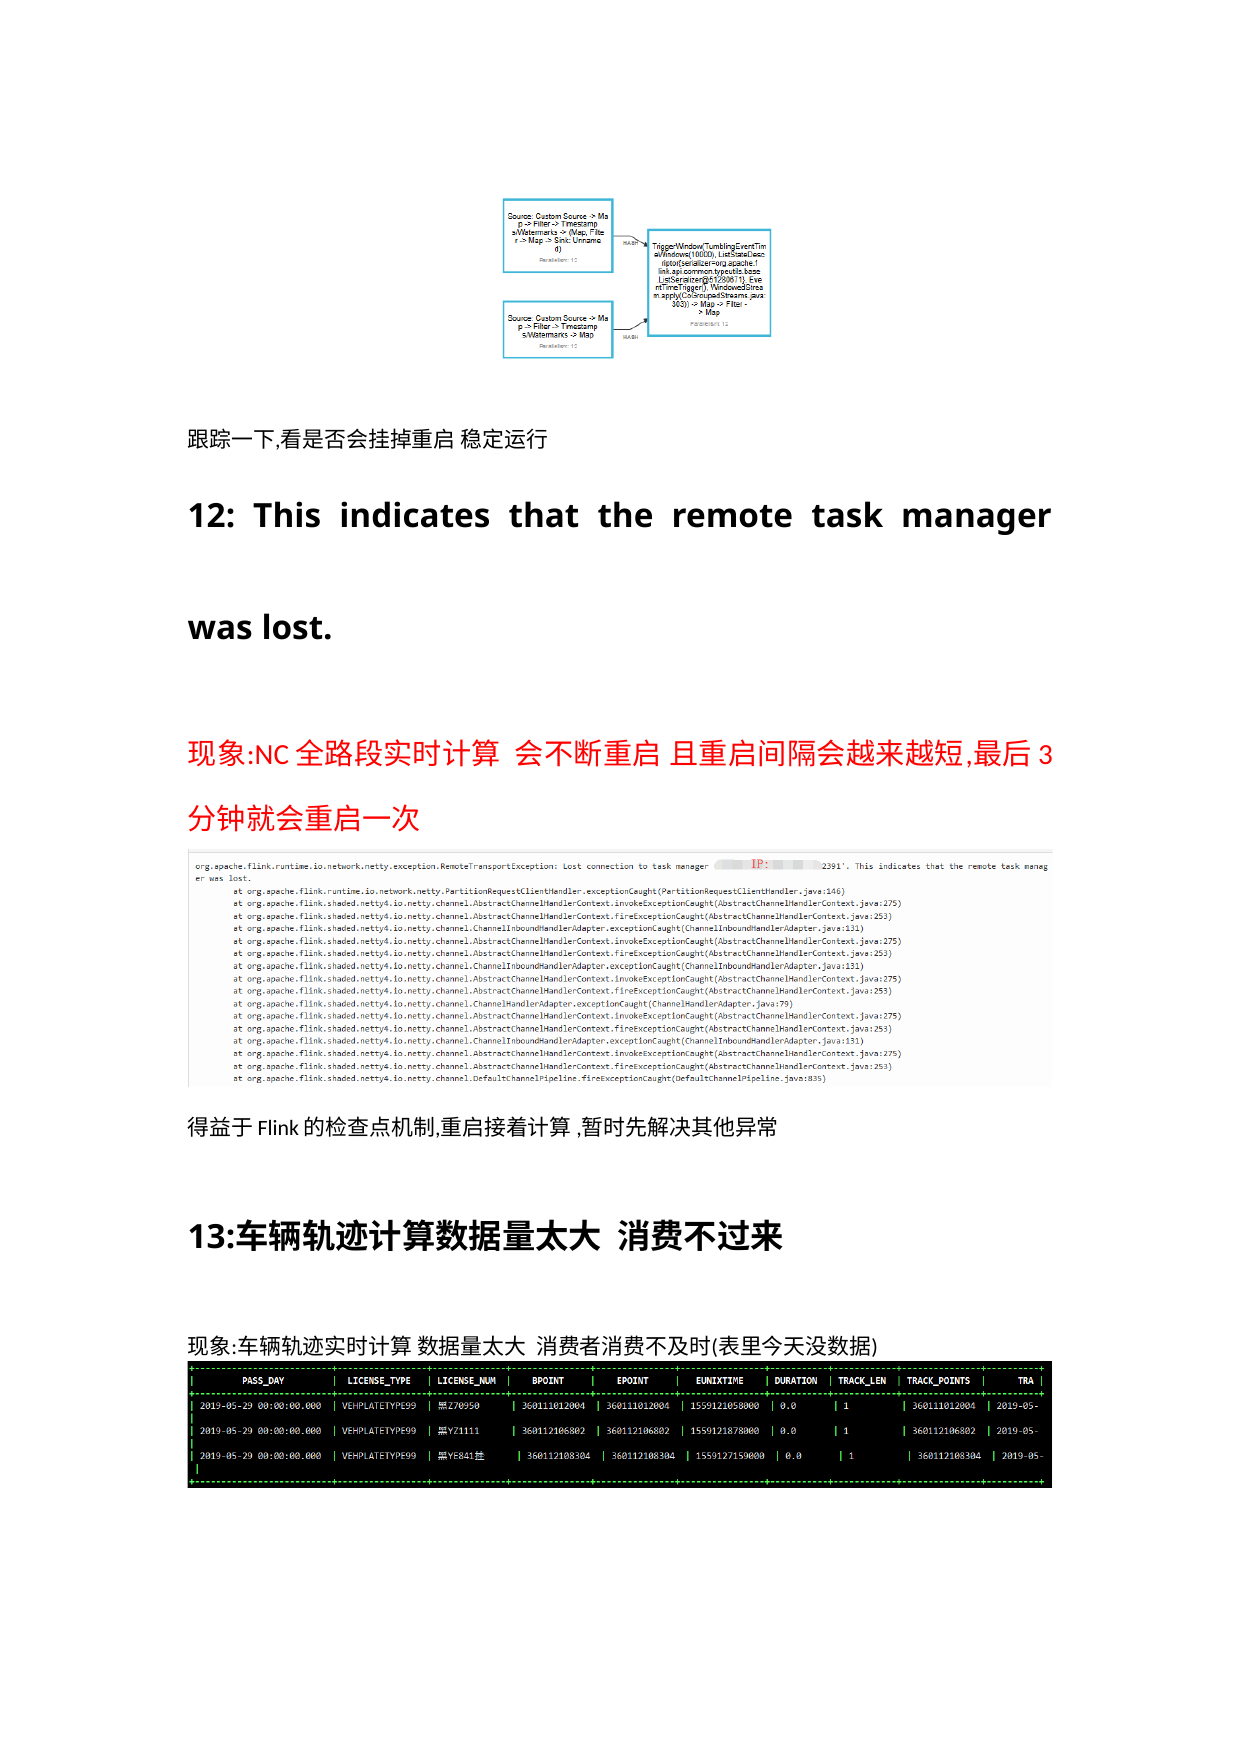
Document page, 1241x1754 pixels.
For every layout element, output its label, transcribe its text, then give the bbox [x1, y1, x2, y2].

text 跟踪一下,看是否会挂掉重启 稳定运行 [187, 422, 1053, 454]
text 现象:NC全路段实时计算 会不断重启 且重启间隔会越来越短,最后3分钟就会重启一次 [187, 719, 1053, 849]
subtitle 12: This indicates that the remote task manager was lost. [187, 482, 1053, 659]
picture [187, 162, 1053, 398]
picture [187, 849, 1053, 1087]
text 现象:车辆轨迹实时计算 数据量太大 消费者消费不及时(表里今天没数据) [187, 1329, 1053, 1361]
text 得益于Flink的检查点机制,重启接着计算 ,暂时先解决其他异常 [187, 1109, 1053, 1142]
subtitle 13:车辆轨迹计算数据量太大 消费不过来 [187, 1201, 1053, 1266]
picture [187, 1361, 1053, 1488]
